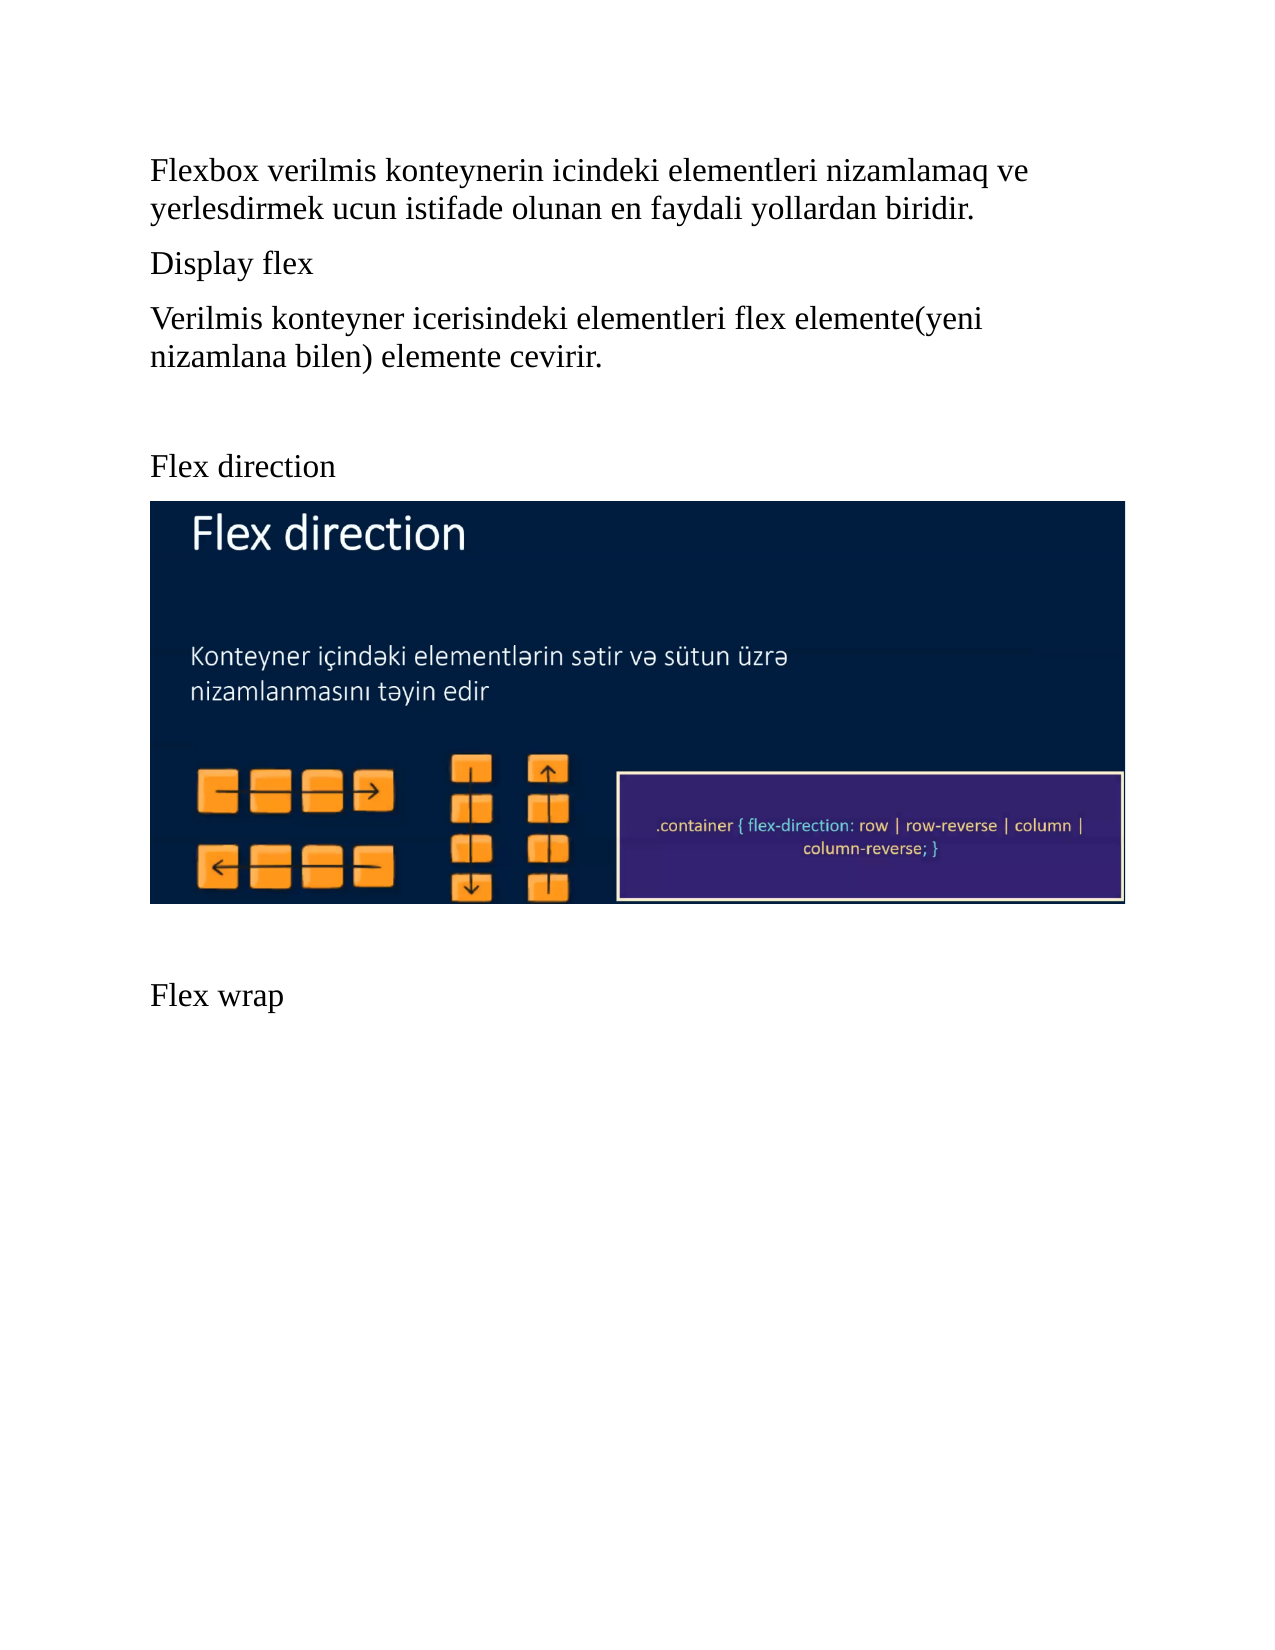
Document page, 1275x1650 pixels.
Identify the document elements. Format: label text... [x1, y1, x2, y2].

text Display flex [150, 243, 1125, 282]
text Flexbox verilmis konteynerin icindeki elementleri nizamlamaq ve yerlesdirmek ucun istifade olunan en faydali yollardan biridir. [150, 150, 1125, 227]
text Flex direction [150, 447, 1125, 485]
picture [150, 501, 1125, 904]
text Flex wrap [150, 975, 1125, 1014]
text Verilmis konteyner icerisindeki elementleri flex elemente(yeni nizamlana bilen) elemente cevirir. [150, 298, 1125, 375]
